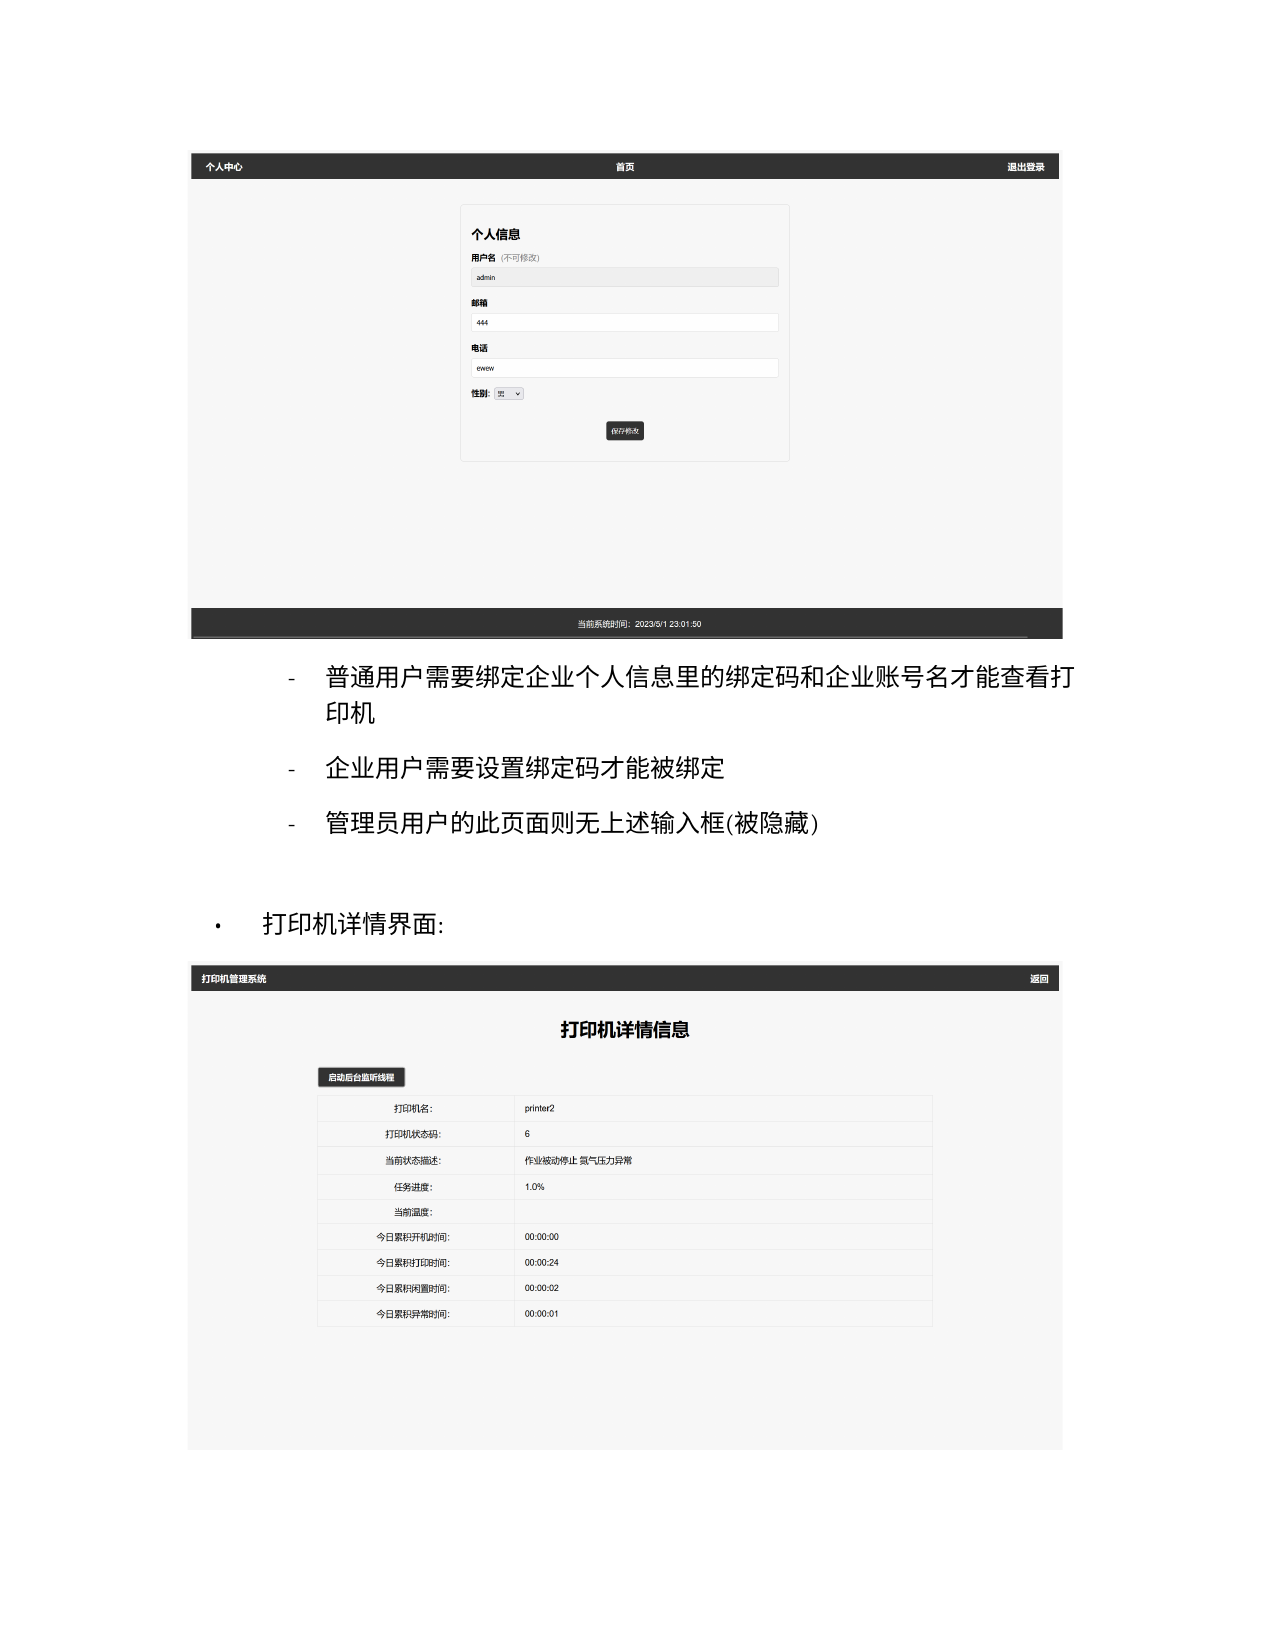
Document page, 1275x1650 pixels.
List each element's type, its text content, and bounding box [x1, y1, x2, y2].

picture [187, 150, 1063, 639]
list 普通用户需要绑定企业个人信息里的绑定码和企业账号名才能查看打印机 [287, 657, 1087, 730]
list 企业用户需要设置绑定码才能被绑定 [287, 749, 1087, 785]
picture [187, 961, 1063, 1450]
list 打印机详情界面: [212, 906, 1087, 940]
list 管理员用户的此页面则无上述输入框(被隐藏) [287, 804, 1087, 840]
